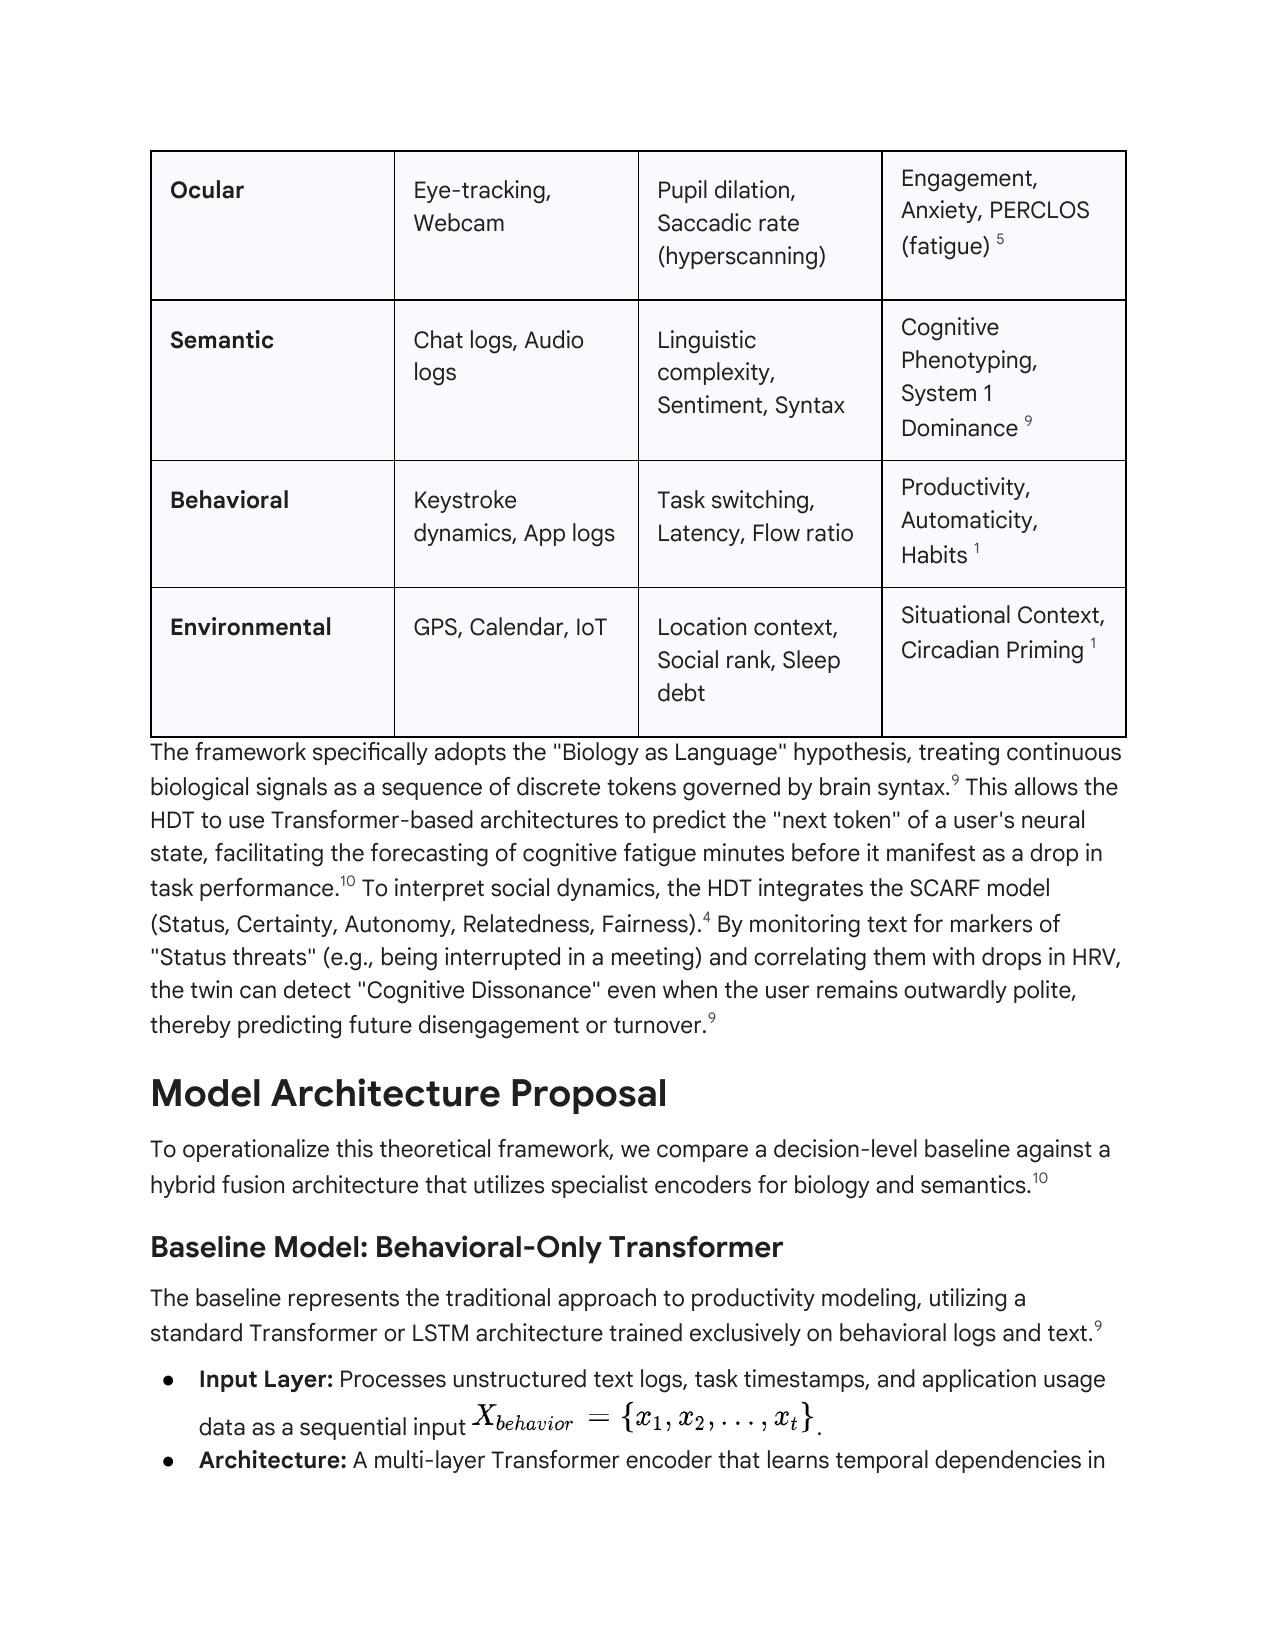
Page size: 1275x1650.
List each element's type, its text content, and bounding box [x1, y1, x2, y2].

list Input Layer: Processes unstructured text logs, task timestamps, and application usage data as a sequential input . [161, 1365, 1125, 1442]
picture [472, 1397, 817, 1436]
table_cell Location context, Social rank, Sleep debt [639, 588, 881, 736]
text The framework specifically adopts the "Biology as Language" hypothesis, treating continuous biological signals as a sequence of discrete tokens governed by brain syntax.9 This allows the HDT to use Transformer-based architectures to predict the "next token" of a user's neural state, facilitating the forecasting of cognitive fatigue minutes before it manifest as a drop in task performance.10 To interpret social dynamics, the HDT integrates the SCARF model (Status, Certainty, Autonomy, Relatedness, Fairness).4 By monitoring text for markers of "Status threats" (e.g., being interrupted in a meeting) and correlating them with drops in HRV, the twin can detect "Cognitive Dissonance" even when the user remains outwardly polite, thereby predicting future disengagement or turnover.9 [150, 738, 1125, 1040]
table_cell Task switching, Latency, Flow ratio [639, 461, 881, 587]
subtitle Model Architecture Proposal [150, 1070, 1125, 1117]
table_cell Eye-tracking, Webcam [395, 152, 638, 299]
table_cell Chat logs, Audio logs [395, 301, 638, 459]
text To operationalize this theoretical framework, we compare a decision-level baseline against a hybrid fusion architecture that utilizes specialist encoders for biology and semantics.10 [150, 1136, 1125, 1200]
table_cell Situational Context, Circadian Priming 1 [883, 588, 1125, 736]
table_cell GPS, Calendar, IoT [395, 588, 638, 736]
table_cell Productivity, Automaticity, Habits 1 [883, 461, 1125, 587]
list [161, 1446, 1125, 1475]
table_cell Engagement, Anxiety, PERCLOS (fatigue) 5 [883, 152, 1125, 299]
subtitle Baseline Model: Behavioral-Only Transformer [150, 1229, 1125, 1266]
text The baseline represents the traditional approach to productivity modeling, utilizing a standard Transformer or LSTM architecture trained exclusively on behavioral logs and text.9 [150, 1284, 1125, 1348]
table_cell Behavioral [152, 461, 394, 587]
table_cell Keystroke dynamics, App logs [395, 461, 638, 587]
table_cell Ocular [152, 152, 394, 299]
table_cell Linguistic complexity, Sentiment, Syntax [639, 301, 881, 459]
table_cell Cognitive Phenotyping, System 1 Dominance 9 [883, 301, 1125, 459]
table_cell Semantic [152, 301, 394, 459]
table_cell Pupil dilation, Saccadic rate (hyperscanning) [639, 152, 881, 299]
table_cell Environmental [152, 588, 394, 736]
